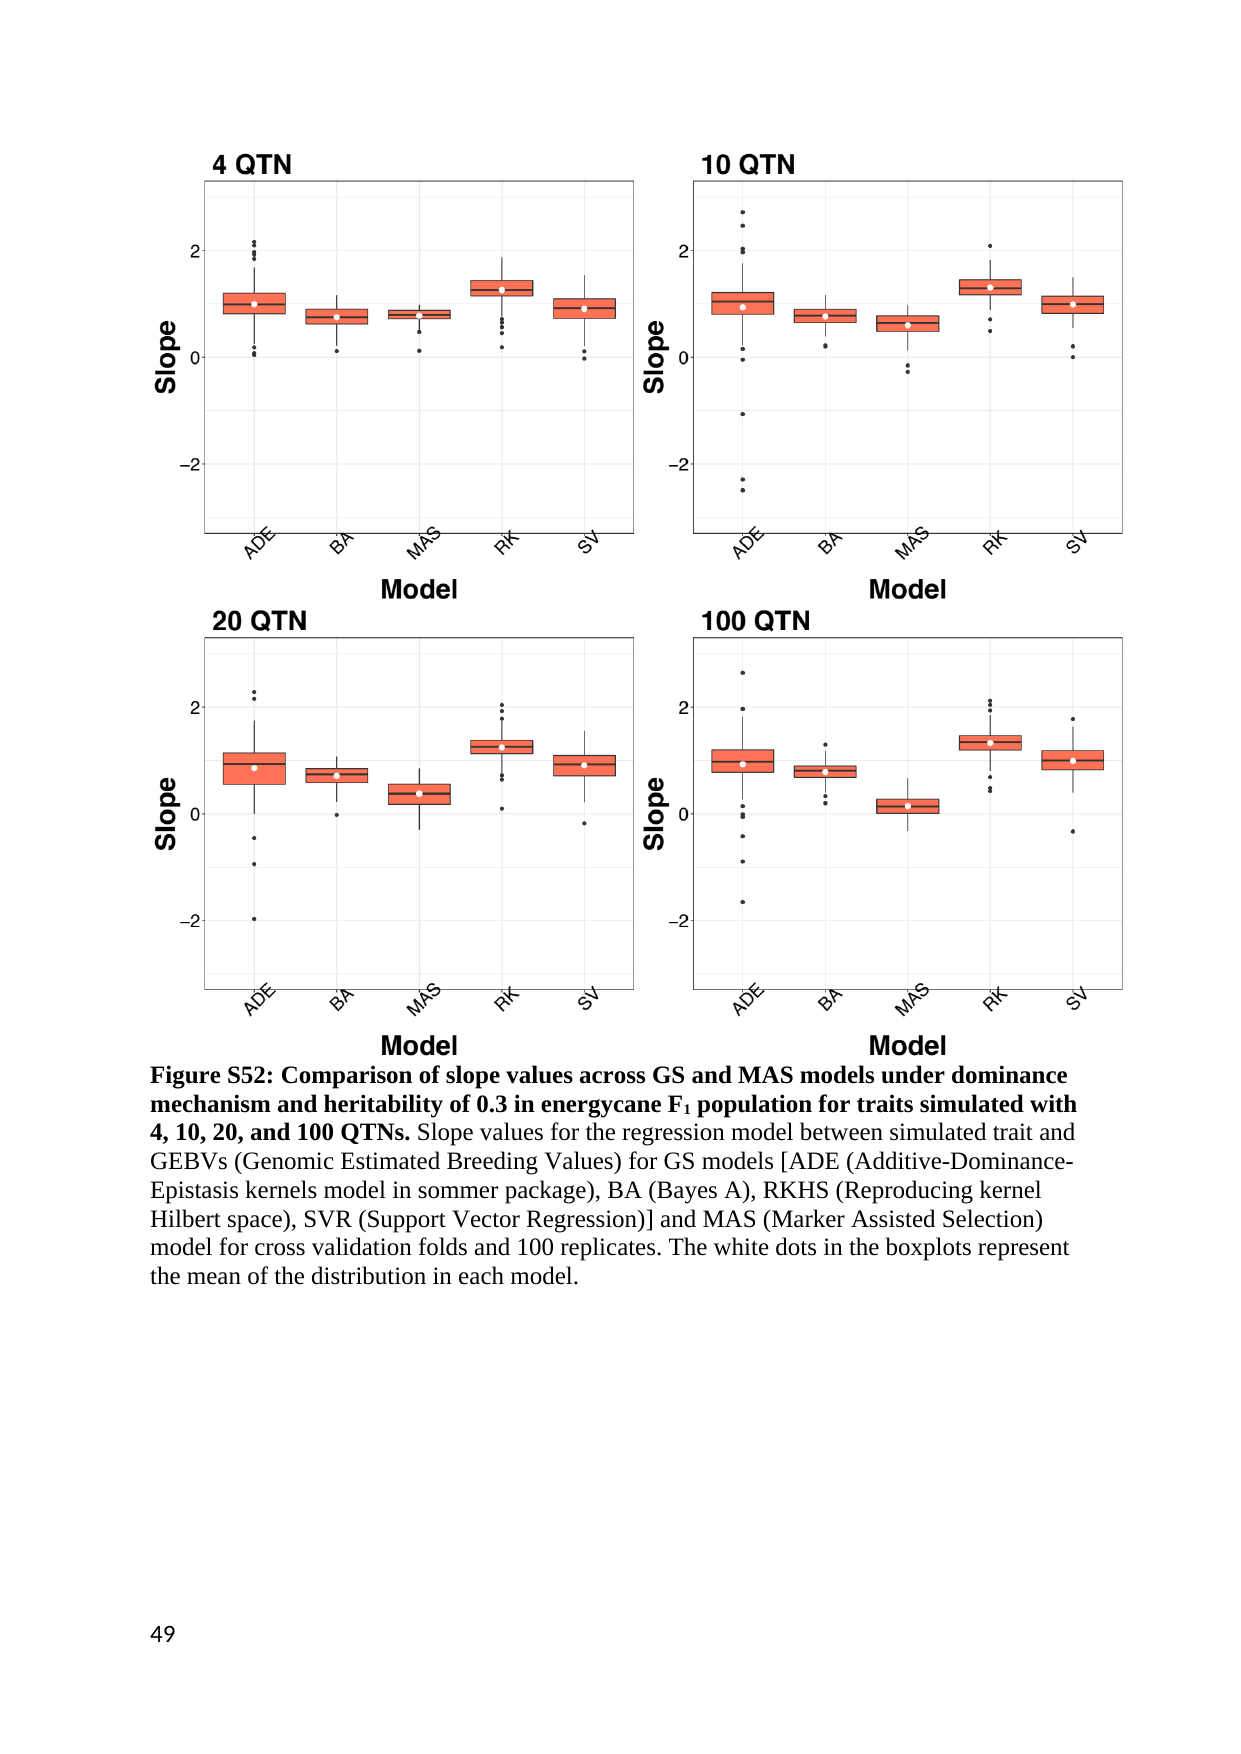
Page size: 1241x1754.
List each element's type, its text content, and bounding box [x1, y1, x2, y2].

text Figure S52: Comparison of slope values across GS and MAS models under dominance mechanism and heritability of 0.3 in energycane F1 population for traits simulated with 4, 10, 20, and 100 QTNs. Slope values for the regression model between simulated trait and GEBVs (Genomic Estimated Breeding Values) for GS models [ADE (Additive-Dominance-Epistasis kernels model in sommer package), BA (Bayes A), RKHS (Reproducing kernel Hilbert space), SVR (Support Vector Regression)] and MAS (Marker Assisted Selection) model for cross validation folds and 100 replicates. The white dots in the boxplots represent the mean of the distribution in each model. [150, 1061, 1090, 1290]
